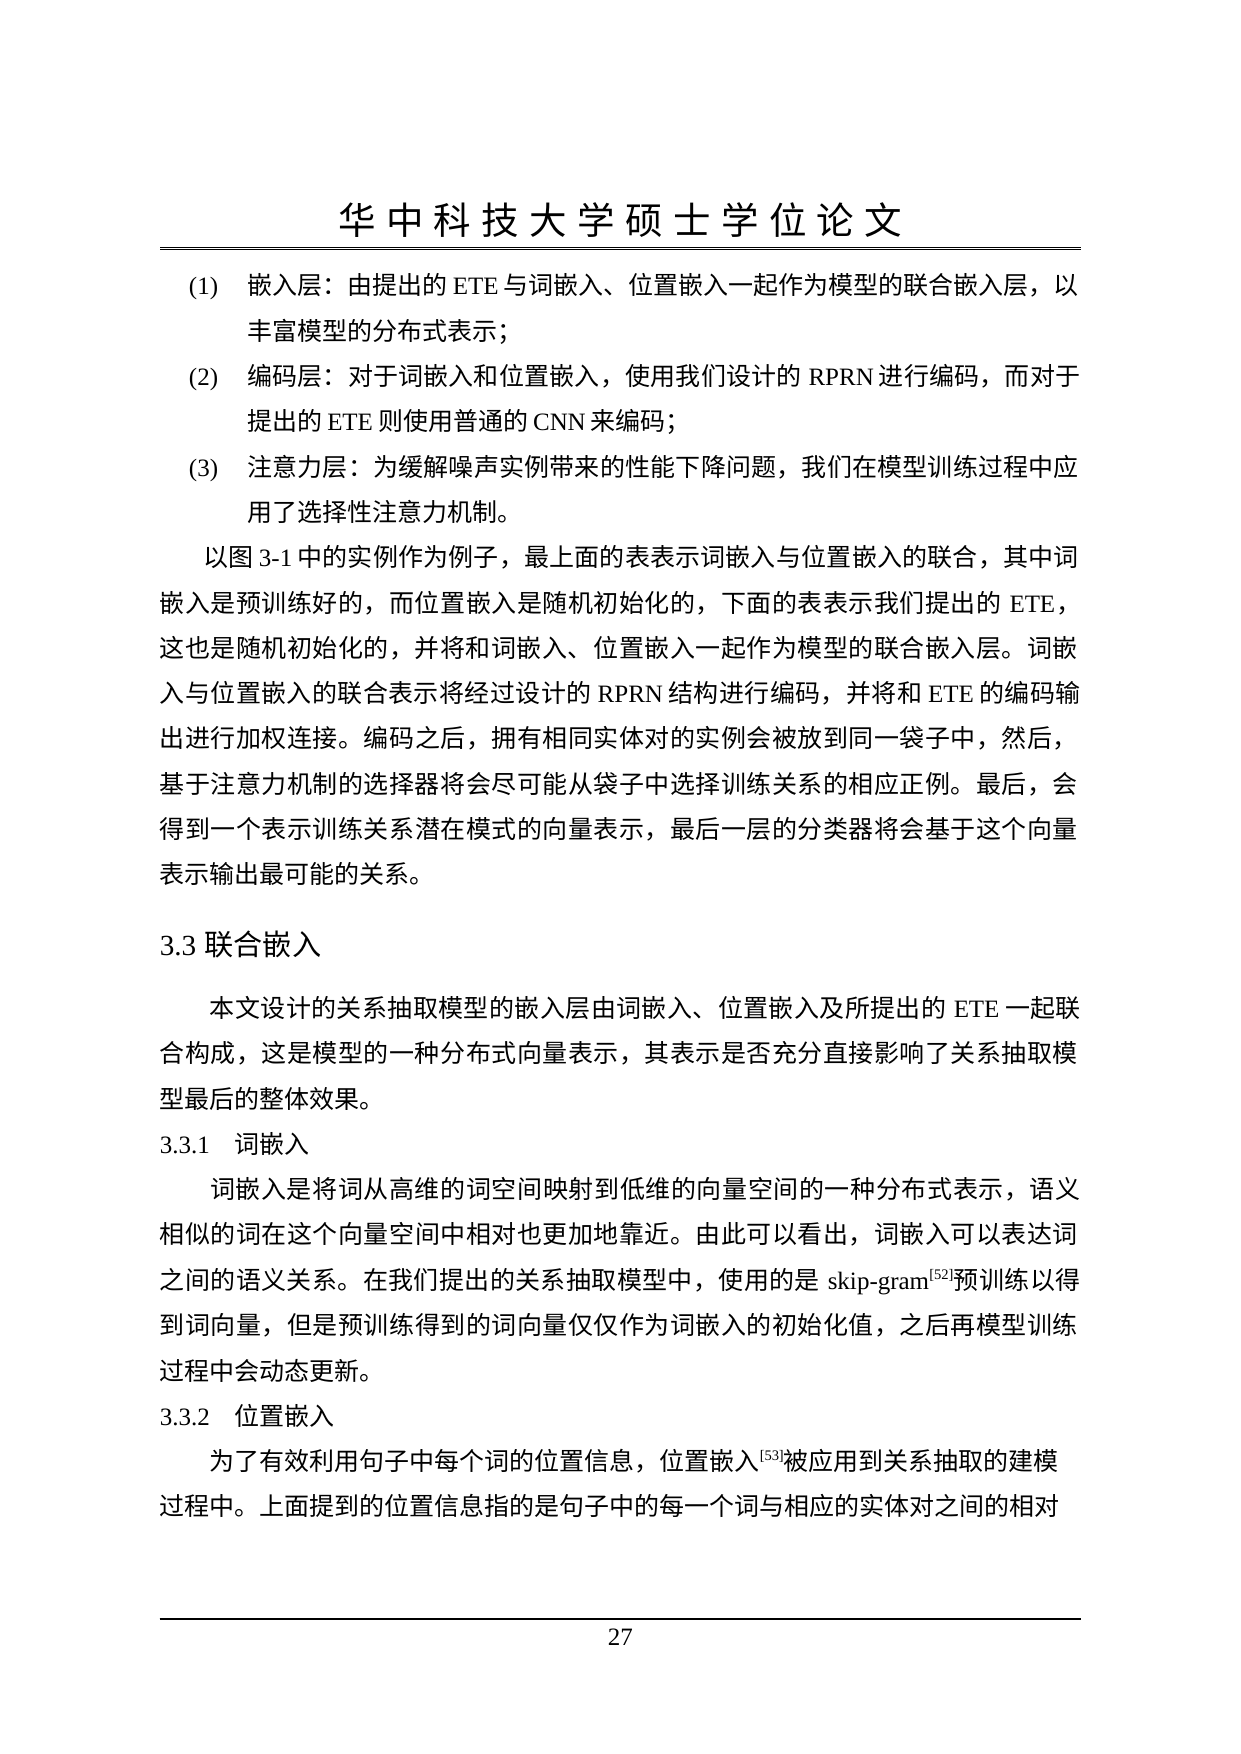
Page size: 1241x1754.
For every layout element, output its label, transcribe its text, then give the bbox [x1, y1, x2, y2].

subtitle 位置嵌入 [159, 1396, 1081, 1432]
text 词嵌入是将词从高维的词空间映射到低维的向量空间的一种分布式表示，语义相似的词在这个向量空间中相对也更加地靠近。由此可以看出，词嵌入可以表达词之间的语义关系。在我们提出的关系抽取模型中，使用的是skip-gram[52]预训练以得到词向量，但是预训练得到的词向量仅仅作为词嵌入的初始化值，之后再模型训练过程中会动态更新。 [159, 1170, 1081, 1387]
text 本文设计的关系抽取模型的嵌入层由词嵌入、位置嵌入及所提出的ETE一起联合构成，这是模型的一种分布式向量表示，其表示是否充分直接影响了关系抽取模型最后的整体效果。 [159, 988, 1081, 1115]
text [159, 1442, 1081, 1523]
subtitle 联合嵌入 [159, 921, 1081, 963]
list 注意力层：为缓解噪声实例带来的性能下降问题，我们在模型训练过程中应用了选择性注意力机制。 [203, 447, 1081, 529]
text 以图3-1中的实例作为例子，最上面的表表示词嵌入与位置嵌入的联合，其中词嵌入是预训练好的，而位置嵌入是随机初始化的，下面的表表示我们提出的ETE，这也是随机初始化的，并将和词嵌入、位置嵌入一起作为模型的联合嵌入层。词嵌入与位置嵌入的联合表示将经过设计的RPRN结构进行编码，并将和ETE的编码输出进行加权连接。编码之后，拥有相同实体对的实例会被放到同一袋子中，然后，基于注意力机制的选择器将会尽可能从袋子中选择训练关系的相应正例。最后，会得到一个表示训练关系潜在模式的向量表示，最后一层的分类器将会基于这个向量表示输出最可能的关系。 [159, 538, 1081, 891]
list 编码层：对于词嵌入和位置嵌入，使用我们设计的RPRN进行编码，而对于提出的ETE则使用普通的CNN来编码； [203, 356, 1081, 438]
list 嵌入层：由提出的ETE与词嵌入、位置嵌入一起作为模型的联合嵌入层，以丰富模型的分布式表示； [203, 266, 1081, 347]
subtitle 词嵌入 [159, 1124, 1081, 1161]
